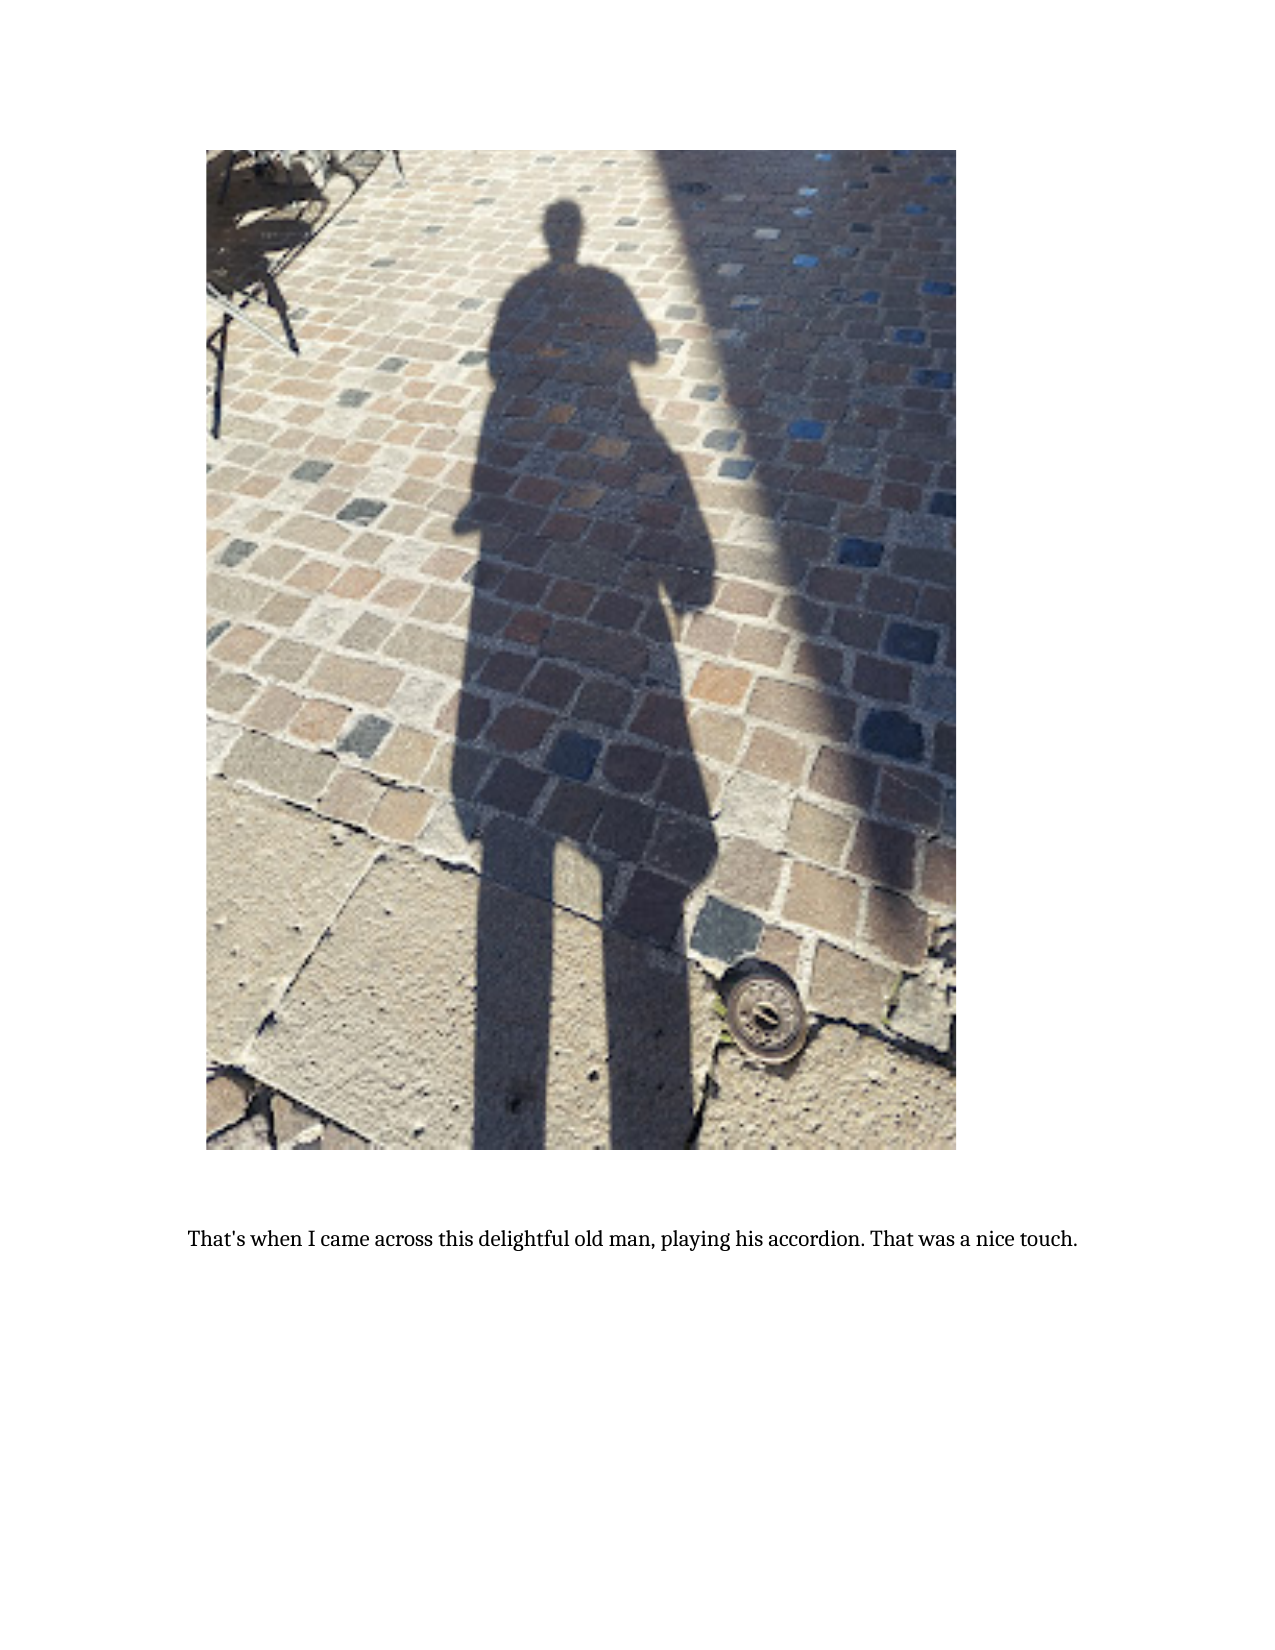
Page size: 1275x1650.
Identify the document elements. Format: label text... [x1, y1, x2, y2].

picture [206, 150, 957, 1150]
text That's when I came across this delightful old man, playing his accordion. That was a nice touch. [187, 1226, 1087, 1252]
